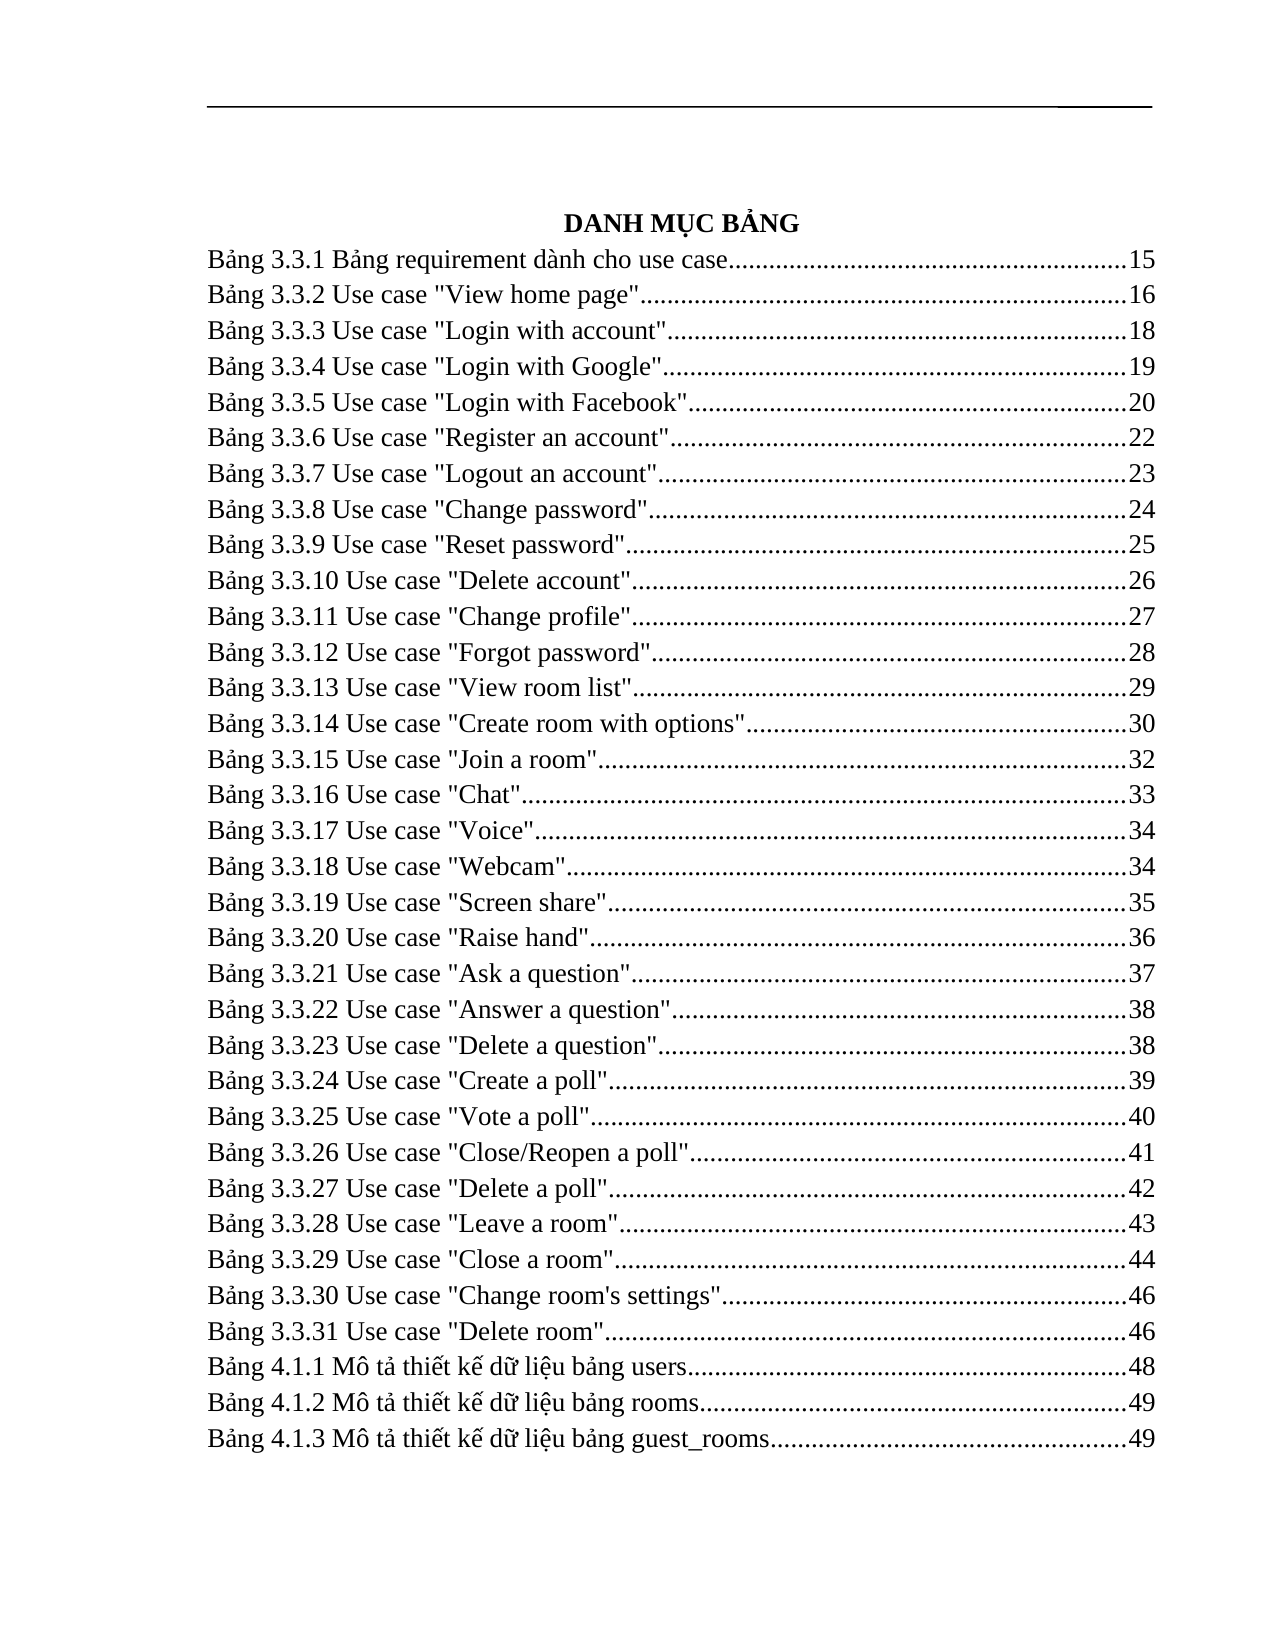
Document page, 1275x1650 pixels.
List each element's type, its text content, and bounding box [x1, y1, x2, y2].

text Bảng 3.3.25 Use case "Vote a poll" 40 [207, 1100, 1156, 1131]
text Bảng 3.3.15 Use case "Join a room" 32 [207, 743, 1156, 774]
text Bảng 3.3.3 Use case "Login with account" 18 [207, 314, 1156, 345]
text Bảng 3.3.11 Use case "Change profile" 27 [207, 600, 1156, 631]
text Bảng 3.3.12 Use case "Forgot password" 28 [207, 636, 1156, 667]
text Bảng 3.3.6 Use case "Register an account" 22 [207, 421, 1156, 452]
text Bảng 3.3.20 Use case "Raise hand" 36 [207, 922, 1156, 953]
text Bảng 3.3.26 Use case "Close/Reopen a poll" 41 [207, 1136, 1156, 1167]
text Bảng 3.3.4 Use case "Login with Google" 19 [207, 350, 1156, 381]
text Bảng 3.3.30 Use case "Change room's settings" 46 [207, 1279, 1156, 1310]
text Bảng 3.3.29 Use case "Close a room" 44 [207, 1243, 1156, 1274]
text Bảng 3.3.23 Use case "Delete a question" 38 [207, 1029, 1156, 1060]
text Bảng 3.3.31 Use case "Delete room" 46 [207, 1314, 1156, 1346]
text Bảng 3.3.16 Use case "Chat" 33 [207, 779, 1156, 810]
text Bảng 4.1.2 Mô tả thiết kế dữ liệu bảng rooms 49 [207, 1386, 1156, 1417]
text Bảng 3.3.2 Use case "View home page" 16 [207, 278, 1156, 309]
text DANH MỤC BẢNG [207, 207, 1156, 238]
text Bảng 3.3.14 Use case "Create room with options" 30 [207, 707, 1156, 738]
text Bảng 3.3.17 Use case "Voice" 34 [207, 814, 1156, 846]
text Bảng 3.3.22 Use case "Answer a question" 38 [207, 993, 1156, 1024]
text Bảng 3.3.28 Use case "Leave a room" 43 [207, 1207, 1156, 1238]
text Bảng 4.1.3 Mô tả thiết kế dữ liệu bảng guest_rooms 49 [207, 1422, 1156, 1453]
text Bảng 3.3.19 Use case "Screen share" 35 [207, 886, 1156, 917]
text Bảng 3.3.1 Bảng requirement dành cho use case 15 [207, 243, 1156, 274]
text Bảng 4.1.1 Mô tả thiết kế dữ liệu bảng users 48 [207, 1350, 1156, 1381]
text Bảng 3.3.21 Use case "Ask a question" 37 [207, 957, 1156, 988]
text Bảng 3.3.9 Use case "Reset password" 25 [207, 528, 1156, 560]
text Bảng 3.3.27 Use case "Delete a poll" 42 [207, 1172, 1156, 1203]
text Bảng 3.3.13 Use case "View room list" 29 [207, 671, 1156, 703]
text Bảng 3.3.7 Use case "Logout an account" 23 [207, 457, 1156, 488]
text Bảng 3.3.8 Use case "Change password" 24 [207, 493, 1156, 524]
text Bảng 3.3.24 Use case "Create a poll" 39 [207, 1064, 1156, 1096]
text Bảng 3.3.18 Use case "Webcam" 34 [207, 850, 1156, 881]
text Bảng 3.3.10 Use case "Delete account" 26 [207, 564, 1156, 595]
text Bảng 3.3.5 Use case "Login with Facebook" 20 [207, 386, 1156, 417]
